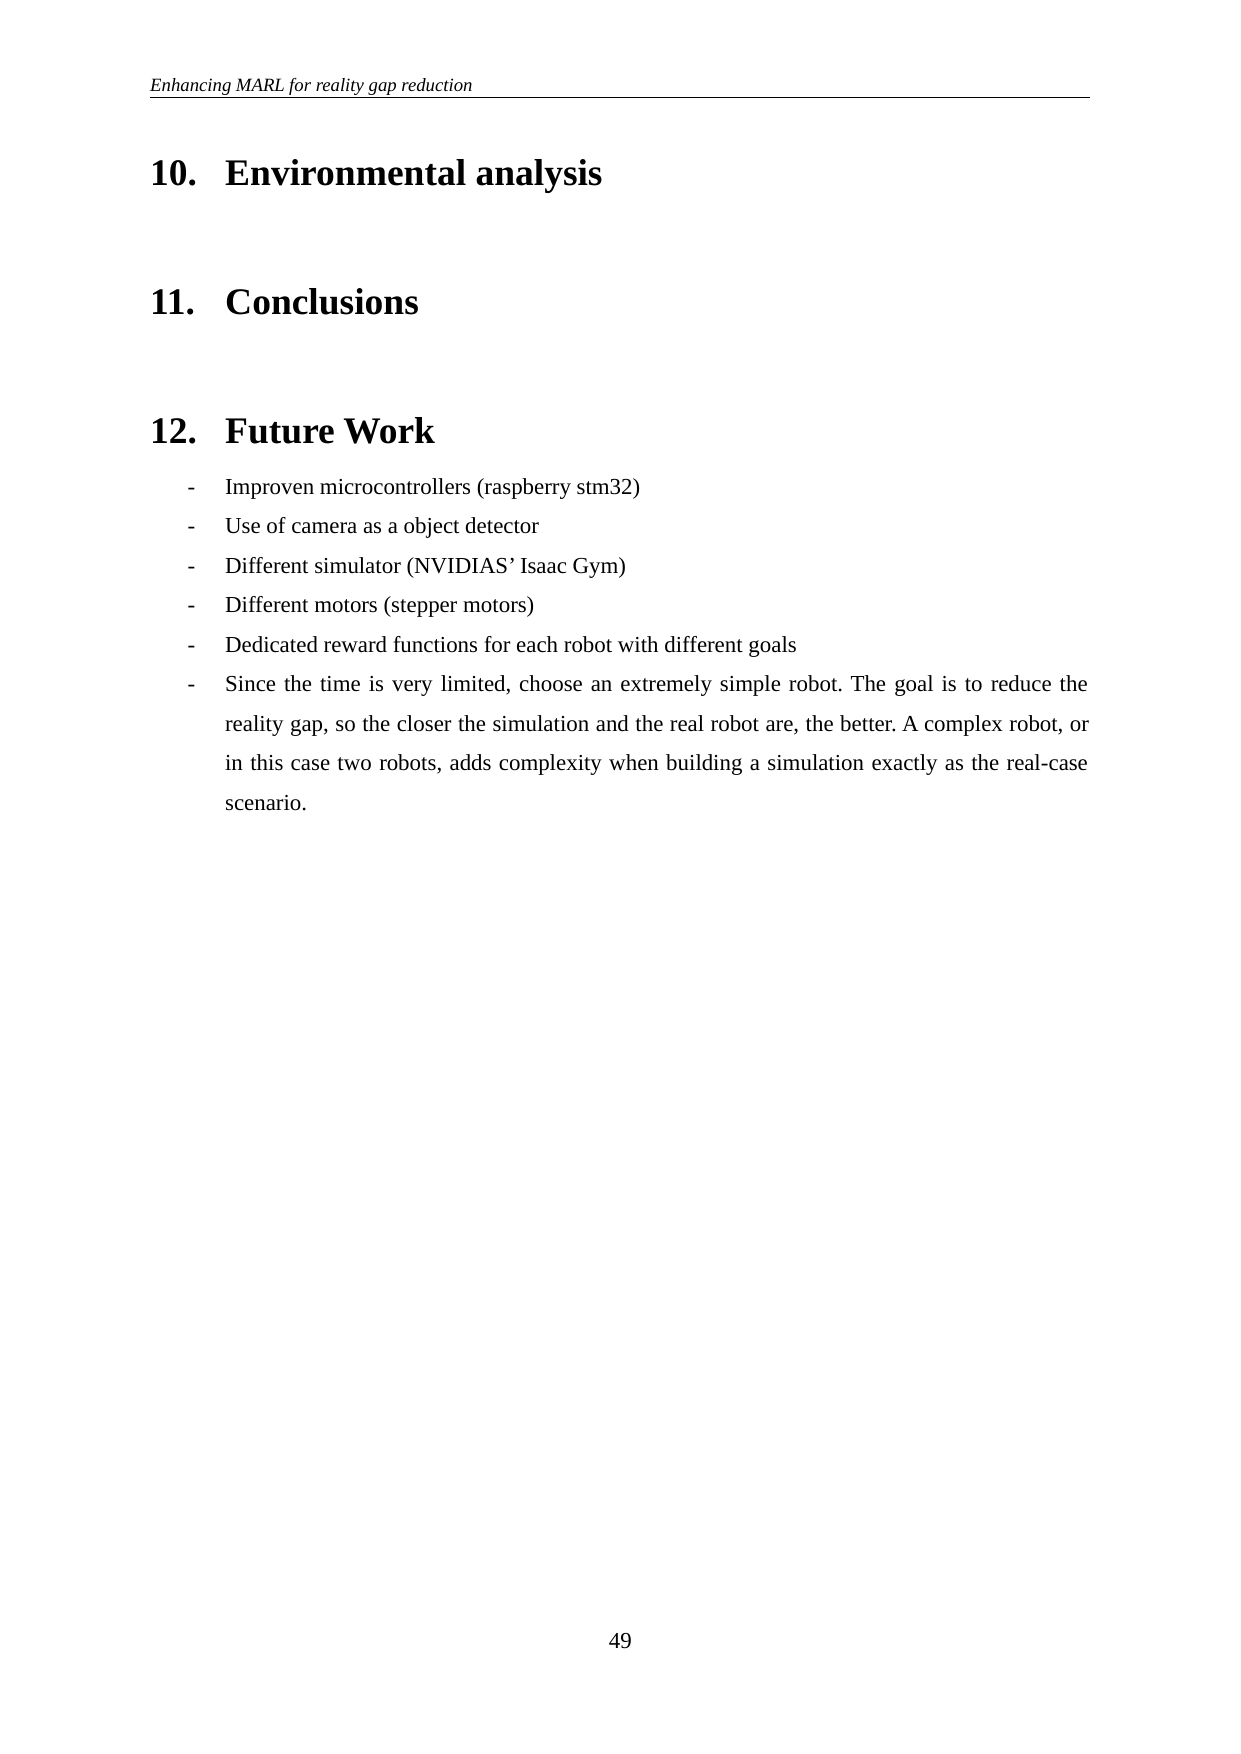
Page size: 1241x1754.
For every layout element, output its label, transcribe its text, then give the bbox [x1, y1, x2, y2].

list Different simulator (NVIDIAS’ Isaac Gym) [187, 552, 1090, 578]
list Dedicated reward functions for each robot with different goals [187, 631, 1090, 657]
list Different motors (stepper motors) [187, 591, 1090, 618]
subtitle Environmental analysis [150, 150, 1090, 193]
subtitle Future Work [150, 408, 1090, 451]
list Improven microcontrollers (raspberry stm32) [187, 473, 1090, 499]
list Use of camera as a object detector [187, 512, 1090, 539]
subtitle Conclusions [150, 279, 1090, 322]
list Since the time is very limited, choose an extremely simple robot. The goal is to reduce the reality gap, so the closer the simulation and the real robot are, the better. A complex robot, or in this case two robots, adds complexity when building a simulation exactly as the real-case scenario. [187, 670, 1090, 815]
